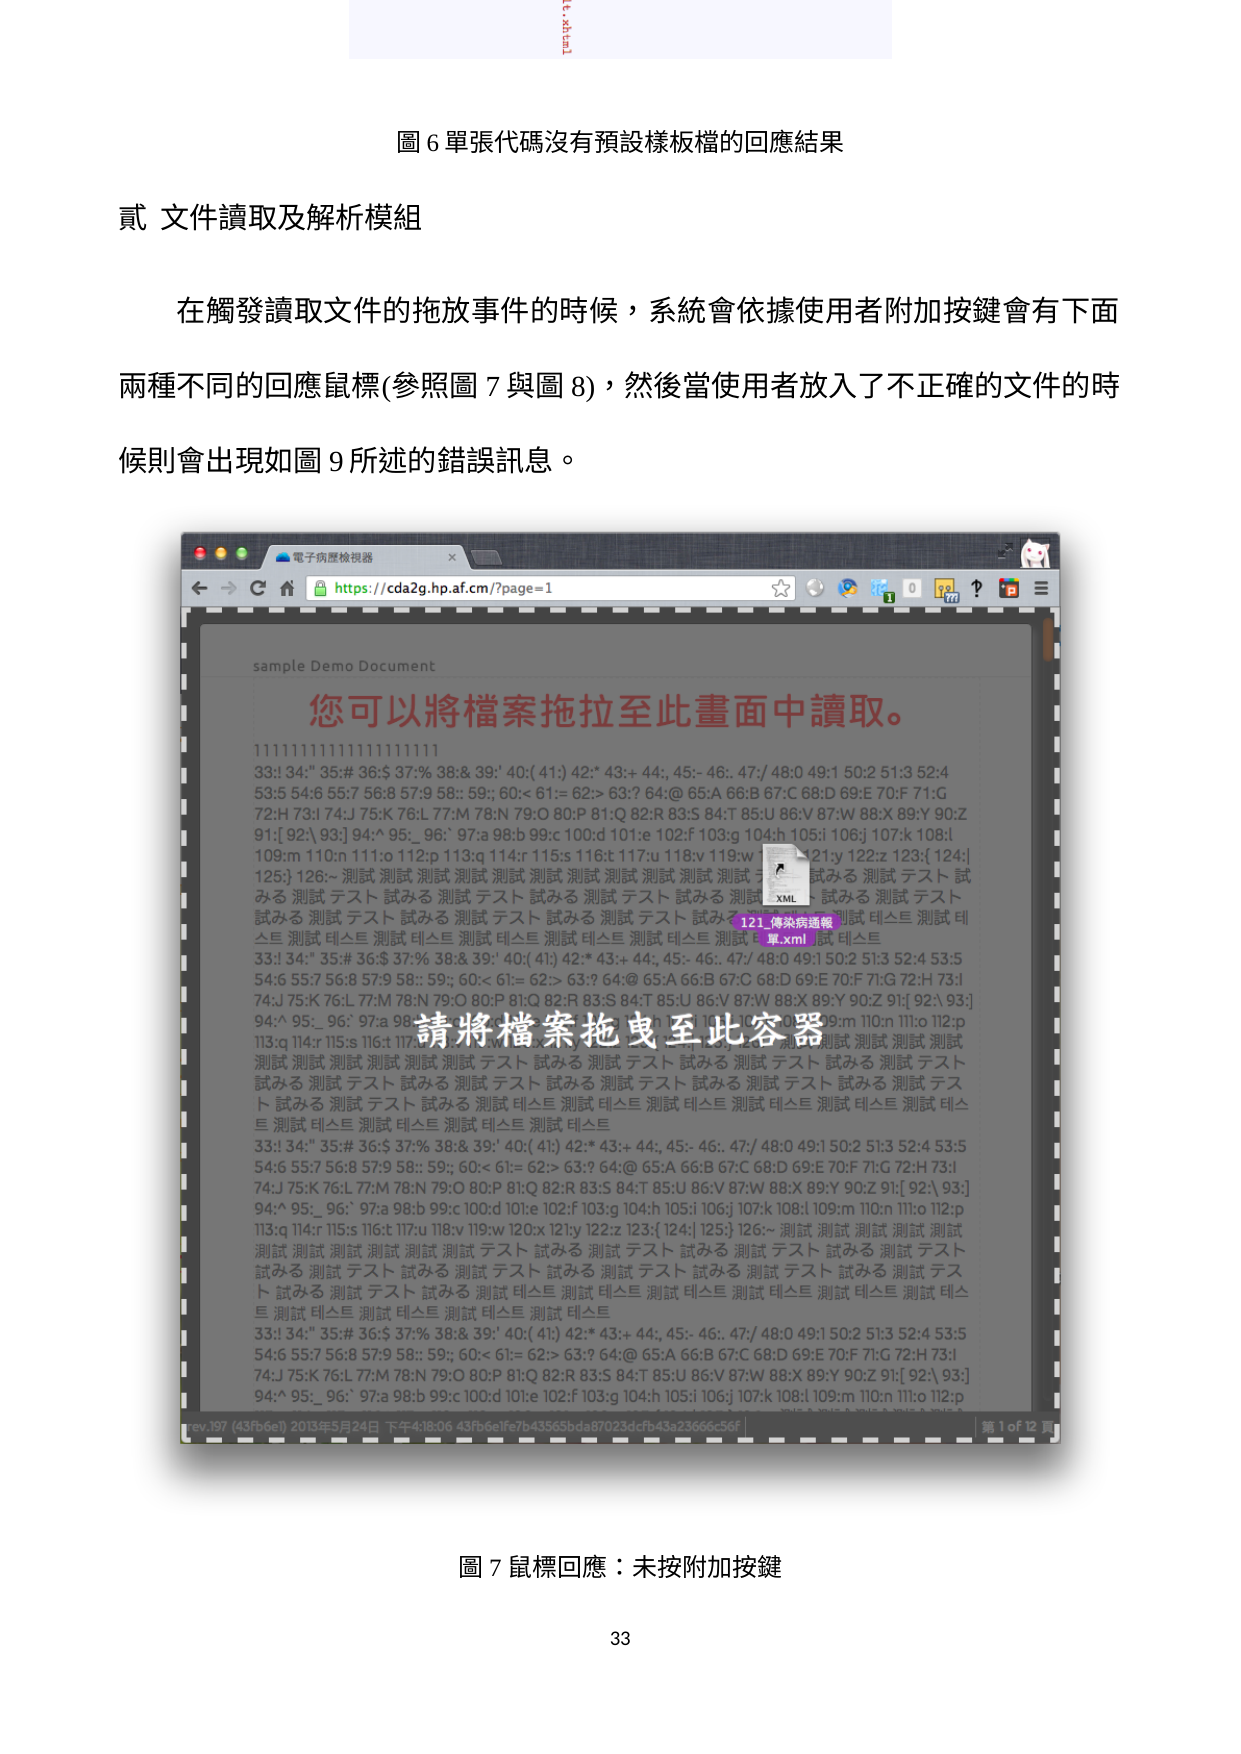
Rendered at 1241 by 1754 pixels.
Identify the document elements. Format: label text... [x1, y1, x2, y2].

text 圖 6 單張代碼沒有預設樣板檔的回應結果 [1, 122, 1239, 159]
subtitle 文件讀取及解析模組 [118, 178, 1122, 253]
picture [122, 496, 1119, 1525]
picture [349, 0, 892, 58]
text 在觸發讀取文件的拖放事件的時候，系統會依據使用者附加按鍵會有下面兩種不同的回應鼠標(參照圖 7與圖 8)，然後當使用者放入了不正確的文件的時候則會出現如圖 9所述的錯誤訊息。 [118, 272, 1122, 497]
text 圖 7 鼠標回應：未按附加按鍵 [1, 1547, 1239, 1584]
